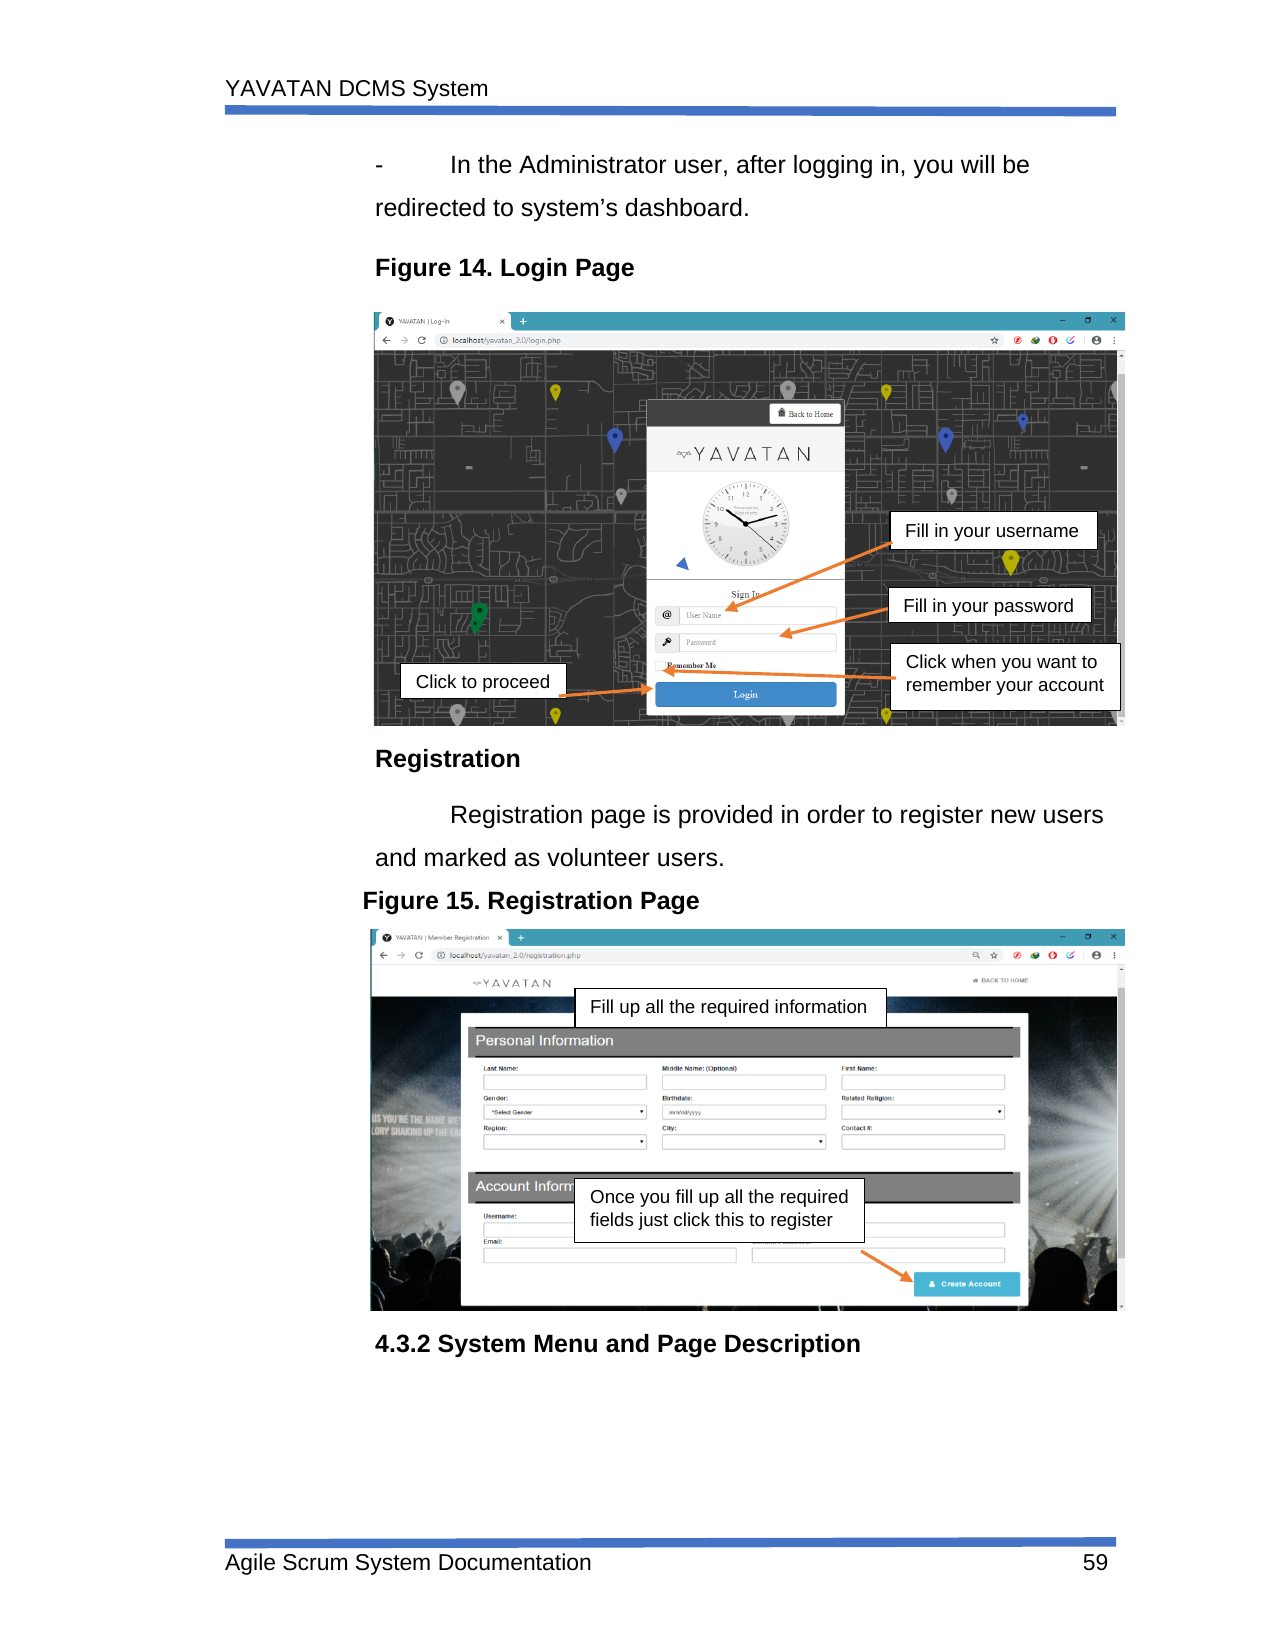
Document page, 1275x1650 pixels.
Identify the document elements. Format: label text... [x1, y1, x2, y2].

picture [373, 312, 1125, 726]
text Figure 15. Registration Page [244, 886, 1125, 915]
subtitle 4.3.2 System Menu and Page Description [300, 1329, 1125, 1358]
text Registration page is provided in order to register new users and marked as volunteer users. [375, 800, 1125, 872]
subtitle Registration [375, 744, 1125, 773]
list In the Administrator user, after logging in, you will be redirected to system’s dashboard. [375, 150, 1125, 222]
picture [370, 929, 1125, 1311]
text Figure 14. Login Page [375, 253, 1125, 282]
